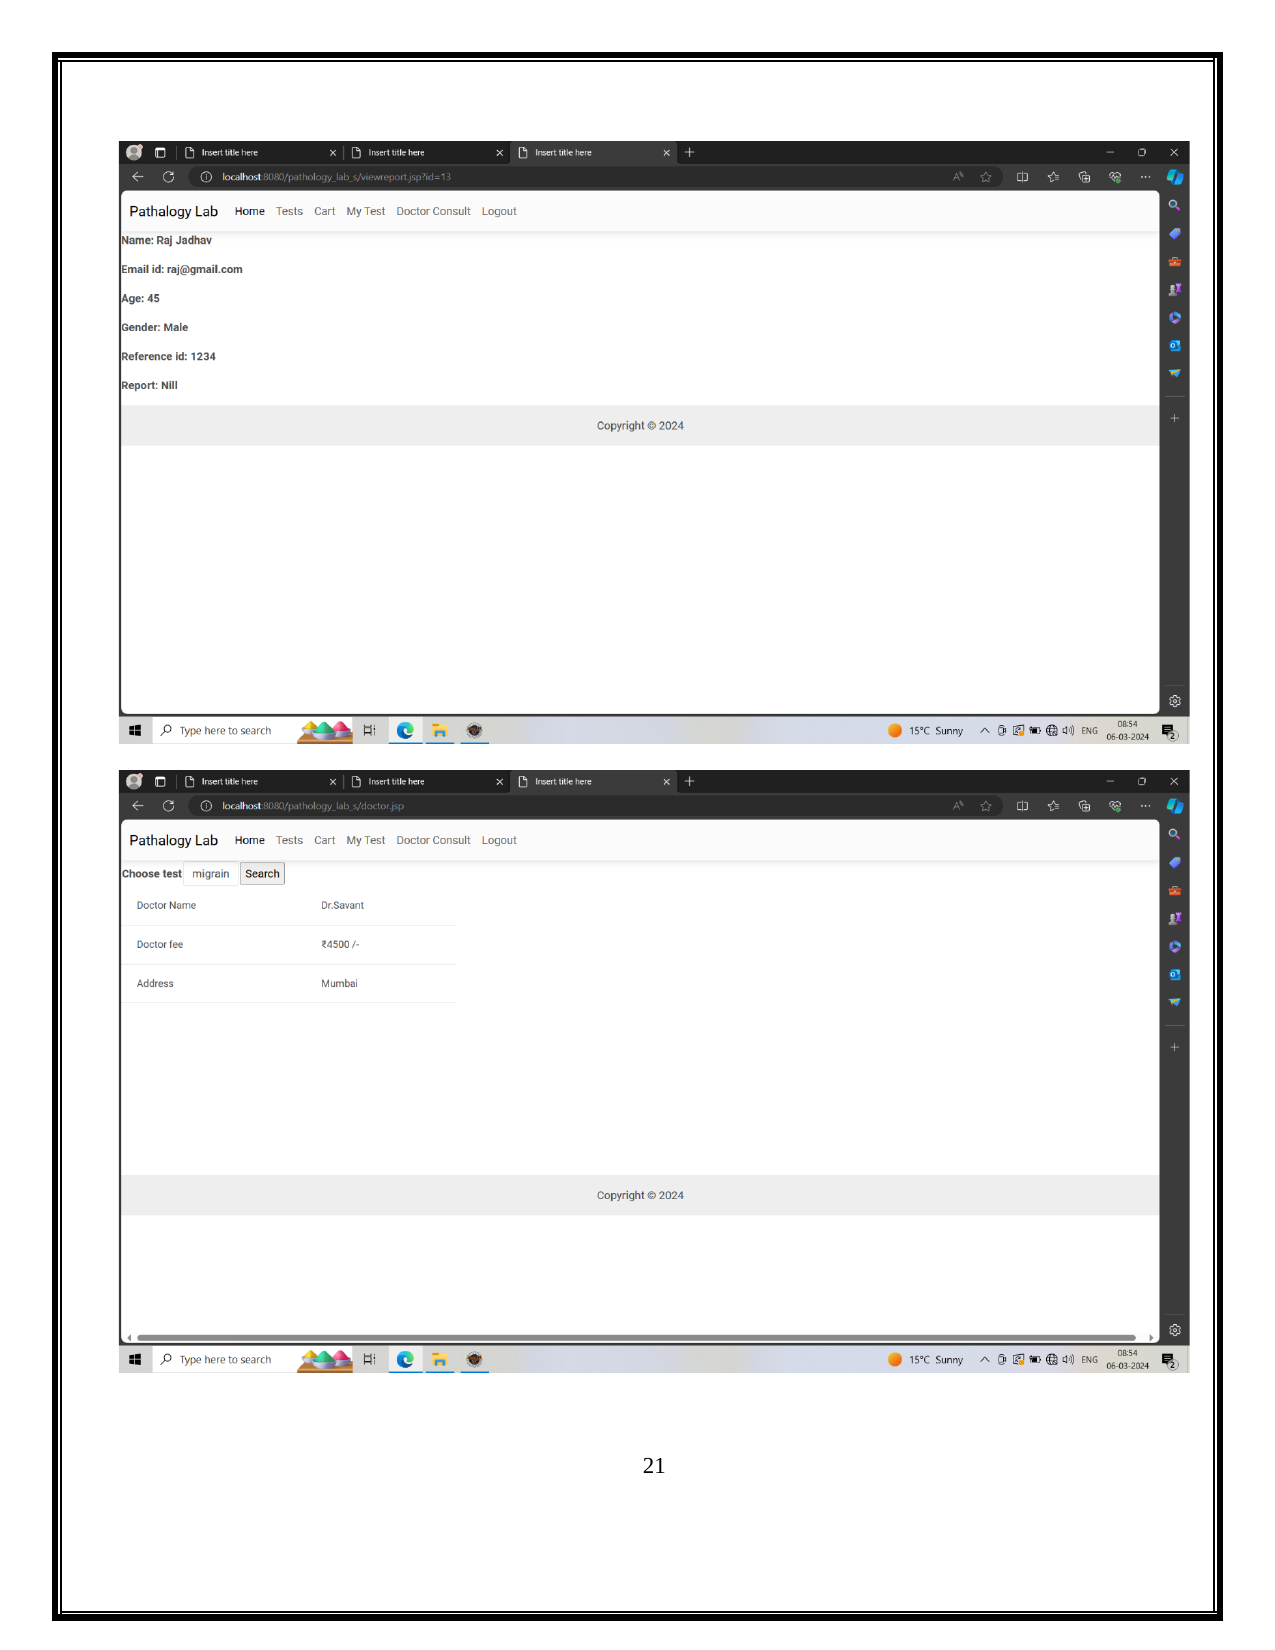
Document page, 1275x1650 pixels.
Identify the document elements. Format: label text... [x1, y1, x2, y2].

text 21 [119, 1452, 1189, 1478]
picture [118, 141, 1190, 744]
picture [118, 770, 1190, 1373]
